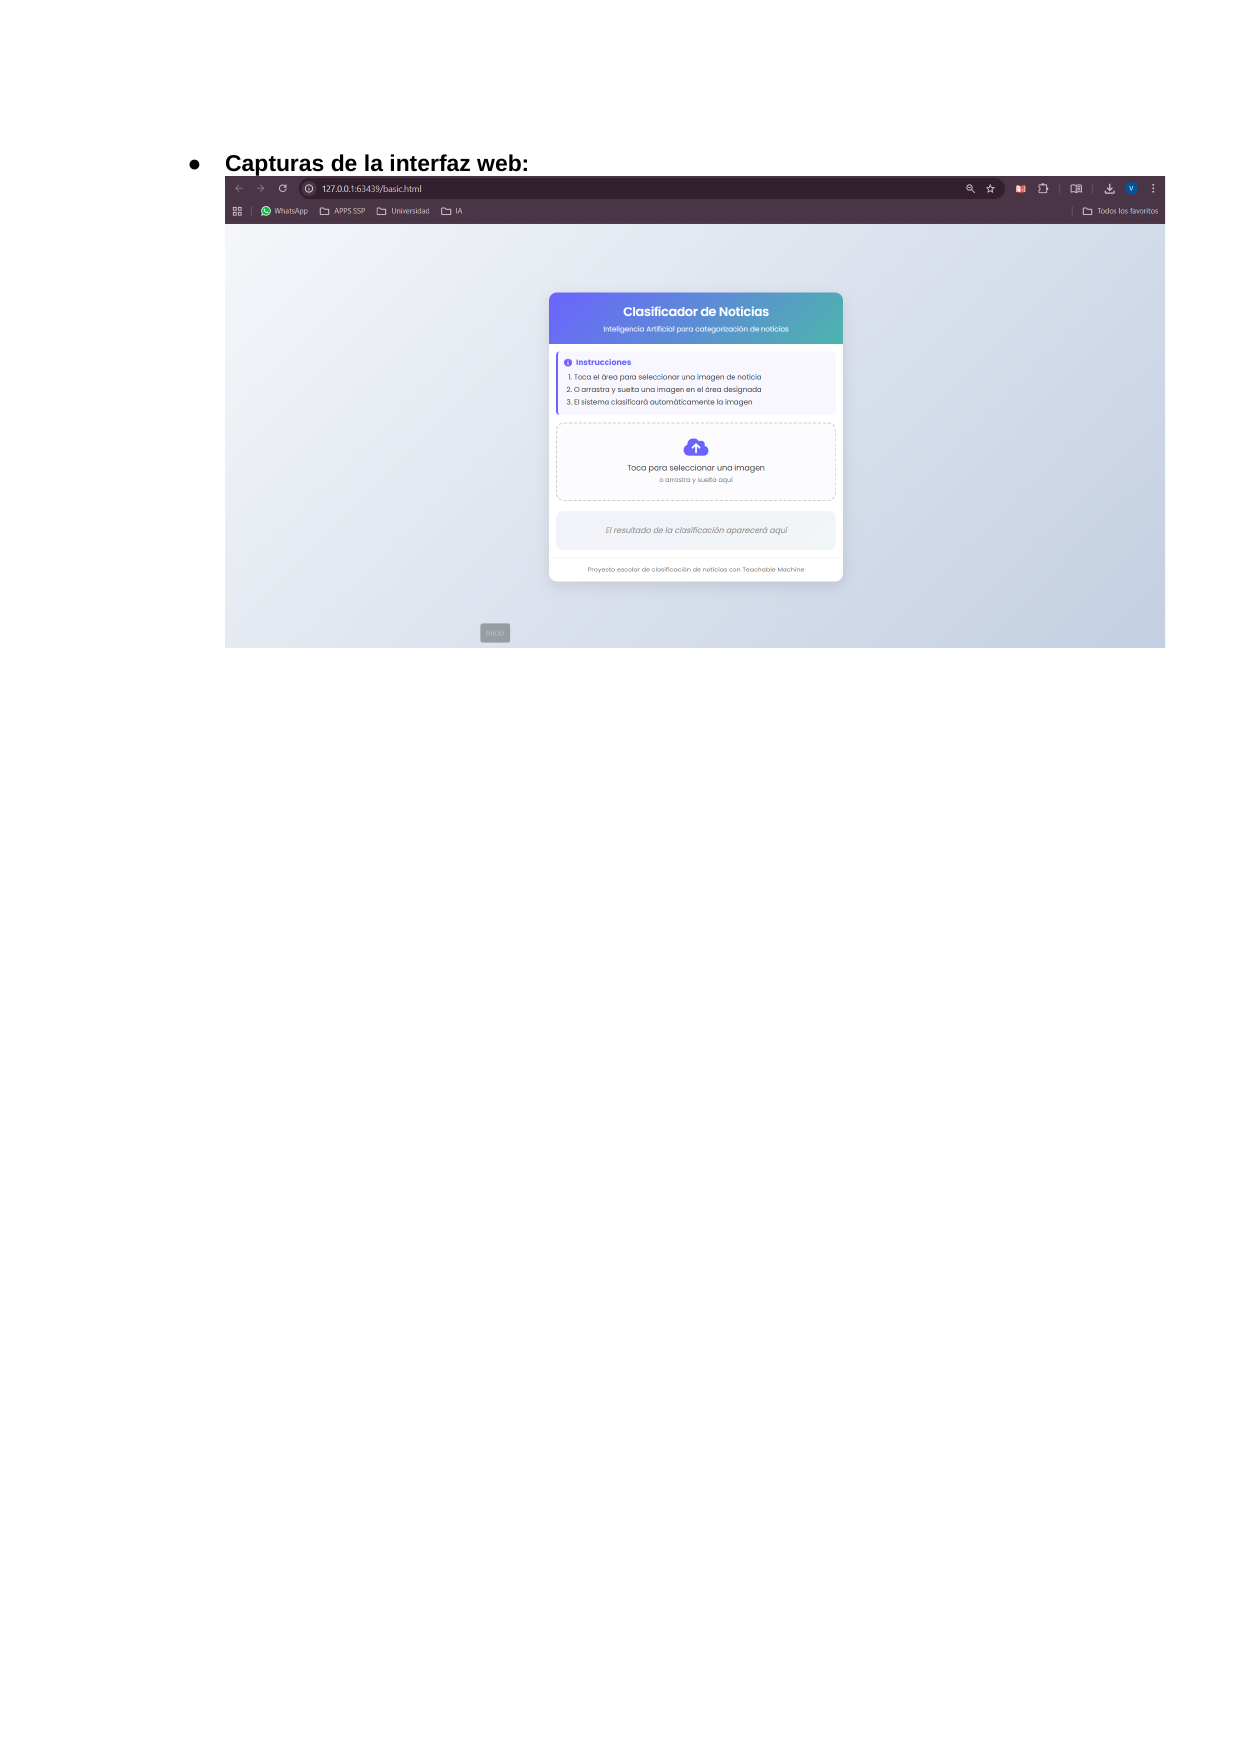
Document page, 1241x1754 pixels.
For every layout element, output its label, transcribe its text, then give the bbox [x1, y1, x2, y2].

picture [225, 176, 1166, 648]
list Capturas de la interfaz web: [187, 150, 1090, 176]
